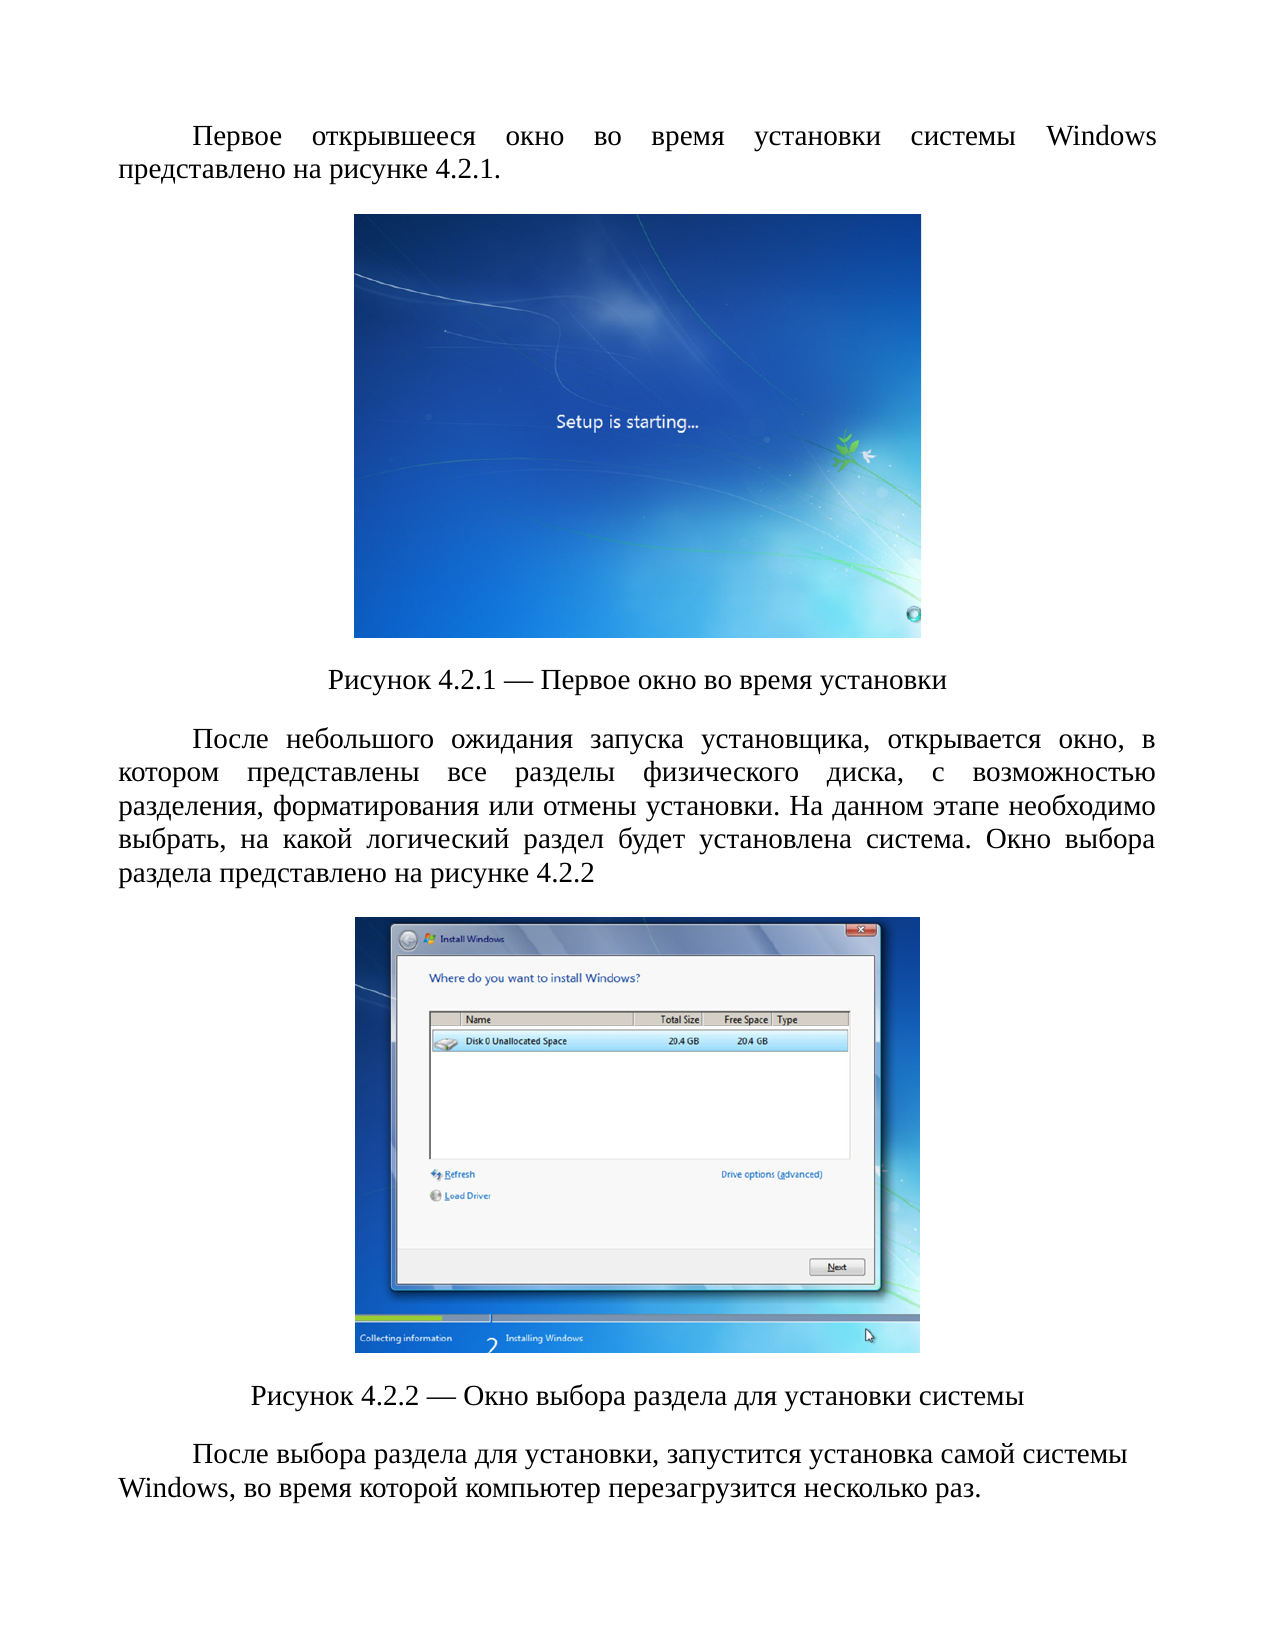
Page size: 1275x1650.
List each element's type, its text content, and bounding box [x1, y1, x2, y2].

picture [354, 214, 922, 638]
text Рисунок 4.2.1 — Первое окно во время установки [118, 662, 1157, 696]
text После выбора раздела для установки, запустится установка самой системы Windows, во время которой компьютер перезагрузится несколько раз. [118, 1437, 1157, 1504]
text Первое открывшееся окно во время установки системы Windows представлено на рисунке 4.2.1. [118, 118, 1157, 185]
picture [355, 917, 920, 1353]
text После небольшого ожидания запуска установщика, открывается окно, в котором представлены все разделы физического диска, с возможностью разделения, форматирования или отмены установки. На данном этапе необходимо выбрать, на какой логический раздел будет установлена система. Окно выбора раздела представлено на рисунке 4.2.2 [118, 721, 1157, 889]
text Рисунок 4.2.2 — Окно выбора раздела для установки системы [118, 1378, 1157, 1412]
